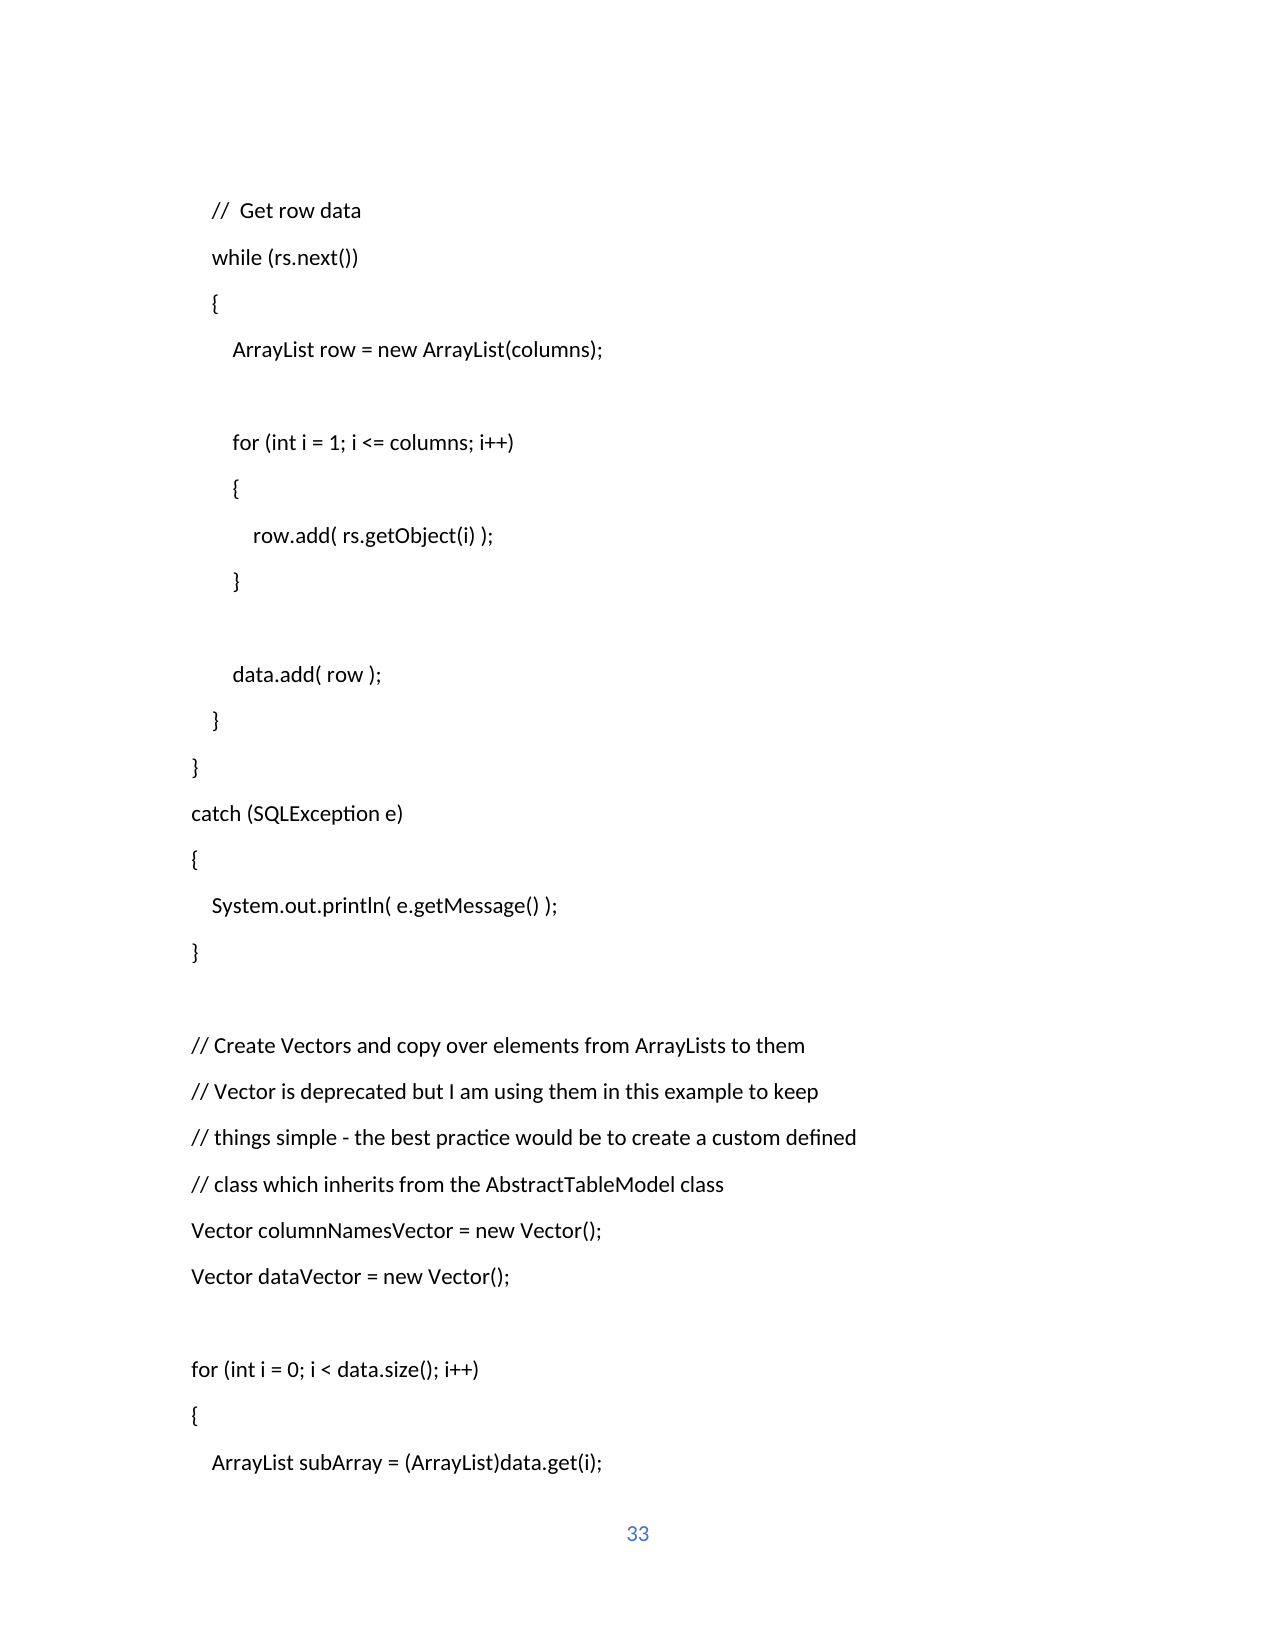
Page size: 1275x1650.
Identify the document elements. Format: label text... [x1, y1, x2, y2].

text } [150, 753, 1125, 781]
text } [150, 938, 1125, 966]
text } [150, 567, 1125, 595]
text { [150, 289, 1125, 317]
text System.out.println( e.getMessage() ); [150, 892, 1125, 920]
text Vector columnNamesVector = new Vector(); [150, 1216, 1125, 1244]
text { [150, 845, 1125, 873]
text // Vector is deprecated but I am using them in this example to keep [150, 1077, 1125, 1105]
text { [150, 474, 1125, 502]
text Vector dataVector = new Vector(); [150, 1262, 1125, 1291]
text // things simple - the best practice would be to create a custom defined [150, 1123, 1125, 1151]
text data.add( row ); [150, 660, 1125, 688]
text { [150, 1402, 1125, 1429]
text for (int i = 1; i <= columns; i++) [150, 428, 1125, 456]
text // Create Vectors and copy over elements from ArrayLists to them [150, 1031, 1125, 1059]
text // class which inherits from the AbstractTableModel class [150, 1170, 1125, 1198]
text ArrayList subArray = (ArrayList)data.get(i); [150, 1448, 1125, 1476]
text for (int i = 0; i < data.size(); i++) [150, 1355, 1125, 1383]
text while (rs.next()) [150, 243, 1125, 271]
text ArrayList row = new ArrayList(columns); [150, 335, 1125, 363]
text } [150, 706, 1125, 734]
text row.add( rs.getObject(i) ); [150, 521, 1125, 549]
text catch (SQLException e) [150, 799, 1125, 827]
text // Get row data [150, 196, 1125, 224]
